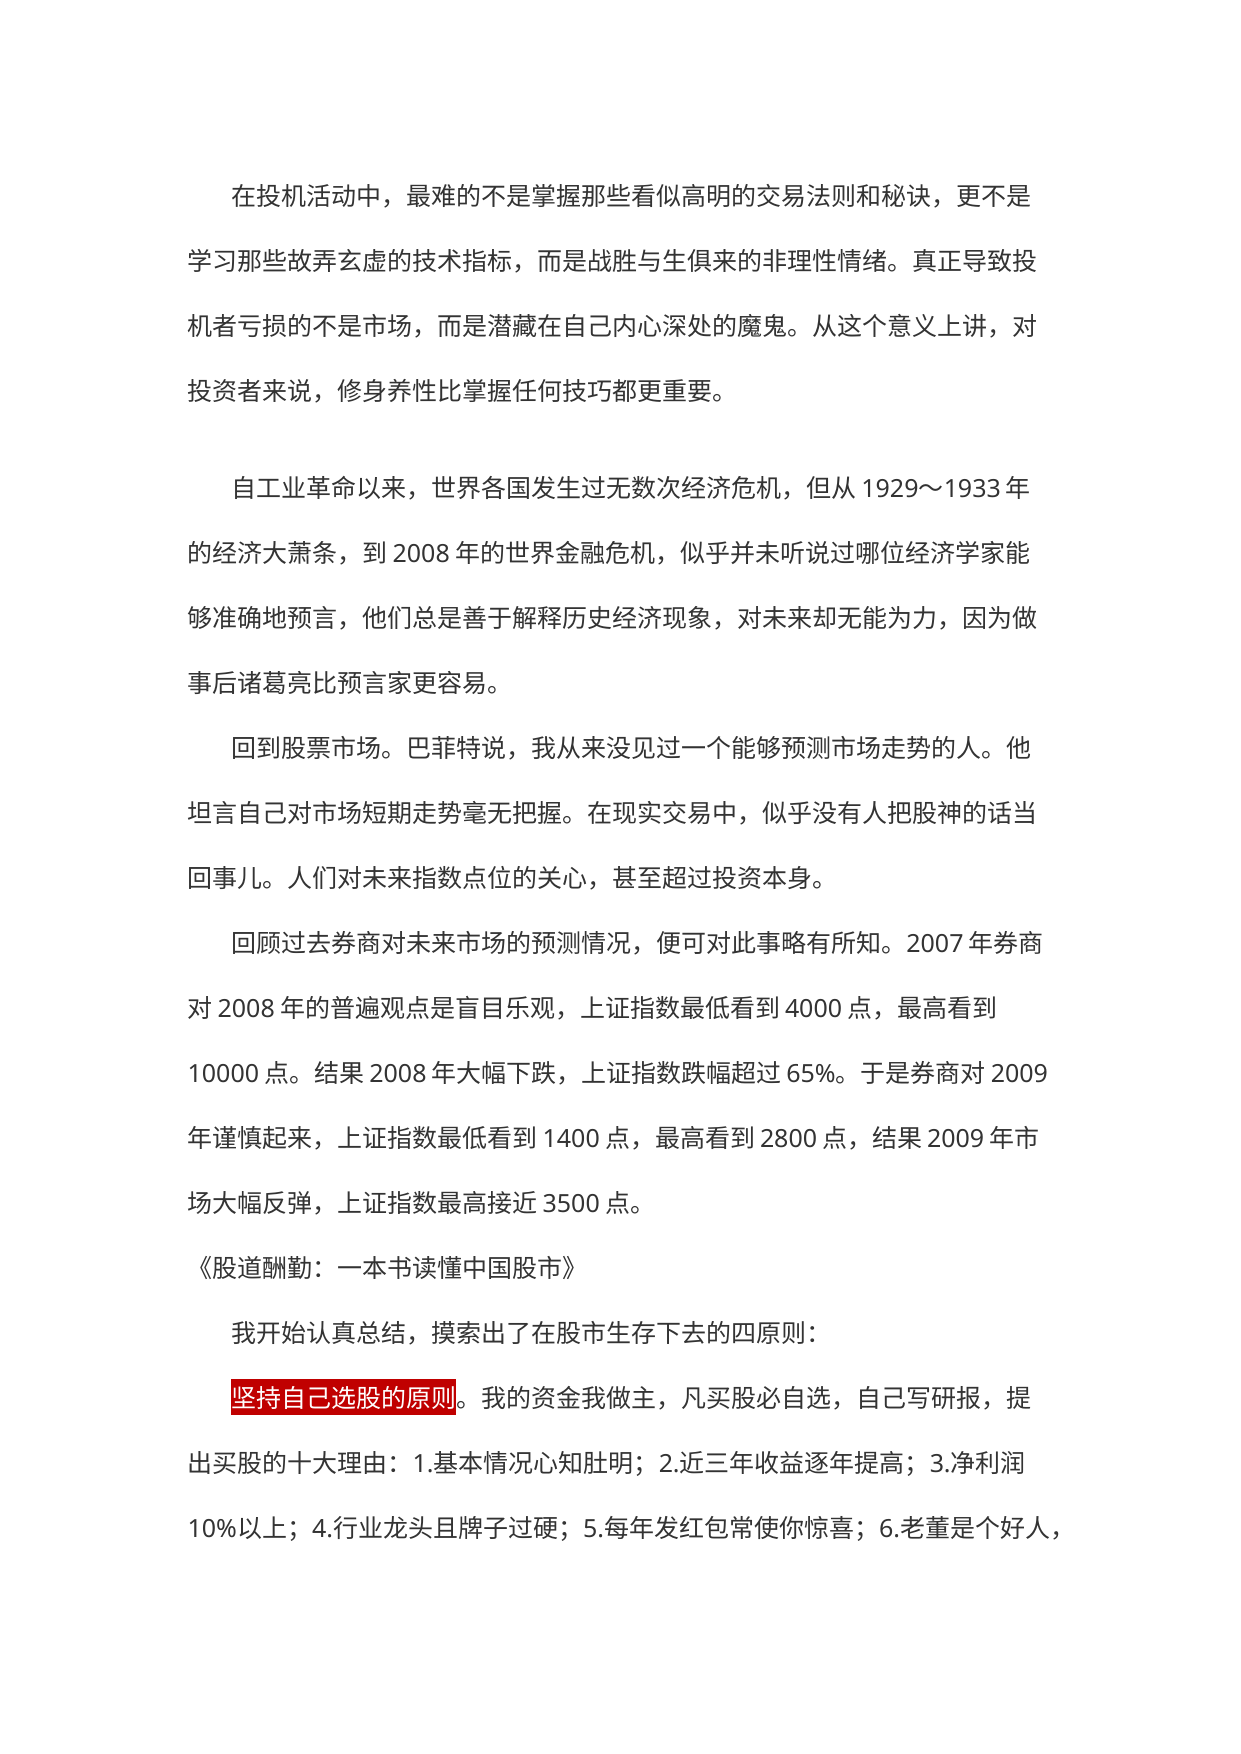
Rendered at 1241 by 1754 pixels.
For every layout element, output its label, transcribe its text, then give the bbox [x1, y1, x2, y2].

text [187, 1364, 1053, 1559]
text 在投机活动中，最难的不是掌握那些看似高明的交易法则和秘诀，更不是学习那些故弄玄虚的技术指标，而是战胜与生俱来的非理性情绪。真正导致投机者亏损的不是市场，而是潜藏在自己内心深处的魔鬼。从这个意义上讲，对投资者来说，修身养性比掌握任何技巧都更重要。 [187, 162, 1053, 422]
text 回到股票市场。巴菲特说，我从来没见过一个能够预测市场走势的人。他坦言自己对市场短期走势毫无把握。在现实交易中，似乎没有人把股神的话当回事儿。人们对未来指数点位的关心，甚至超过投资本身。 [187, 714, 1053, 909]
text 自工业革命以来，世界各国发生过无数次经济危机，但从1929～1933年的经济大萧条，到2008年的世界金融危机，似乎并未听说过哪位经济学家能够准确地预言，他们总是善于解释历史经济现象，对未来却无能为力，因为做事后诸葛亮比预言家更容易。 [187, 454, 1053, 714]
text 《股道酬勤：一本书读懂中国股市》 [187, 1234, 1053, 1299]
text 回顾过去券商对未来市场的预测情况，便可对此事略有所知。2007年券商对2008年的普遍观点是盲目乐观，上证指数最低看到4000点，最高看到10000点。结果2008年大幅下跌，上证指数跌幅超过65%。于是券商对2009年谨慎起来，上证指数最低看到1400点，最高看到2800点，结果2009年市场大幅反弹，上证指数最高接近3500点。 [187, 909, 1053, 1234]
text 我开始认真总结，摸索出了在股市生存下去的四原则： [187, 1299, 1053, 1364]
